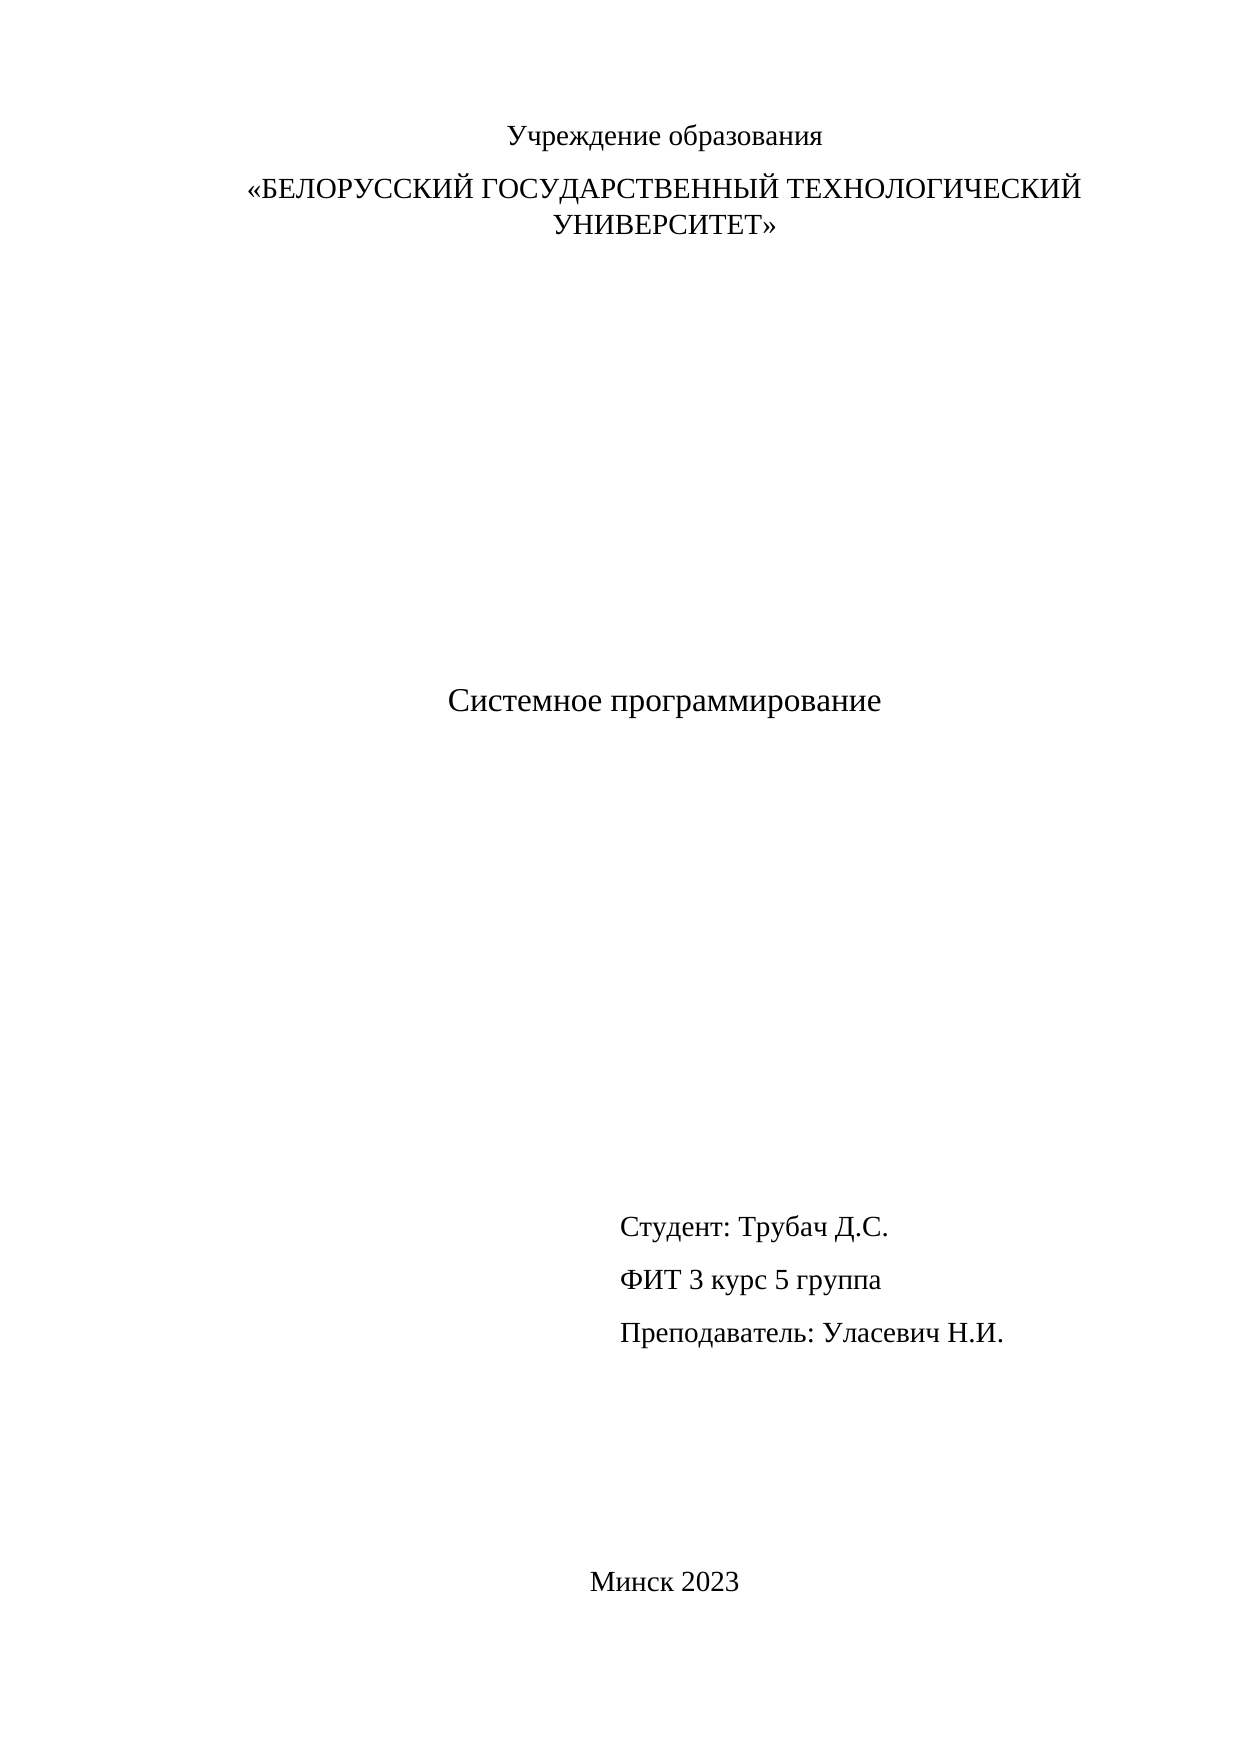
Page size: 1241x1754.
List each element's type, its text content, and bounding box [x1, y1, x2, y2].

text «БЕЛОРУССКИЙ ГОСУДАРСТВЕННЫЙ ТЕХНОЛОГИЧЕСКИЙ УНИВЕРСИТЕТ» [177, 171, 1152, 241]
text Студент: Трубач Д.С. [620, 1209, 1152, 1243]
text Минск 2023 [177, 1564, 1152, 1597]
text Учреждение образования [177, 118, 1152, 152]
text ФИТ 3 курс 5 группа [620, 1262, 1152, 1296]
text Системное программирование [177, 681, 1152, 719]
text Преподаватель: Уласевич Н.И. [620, 1315, 1152, 1349]
